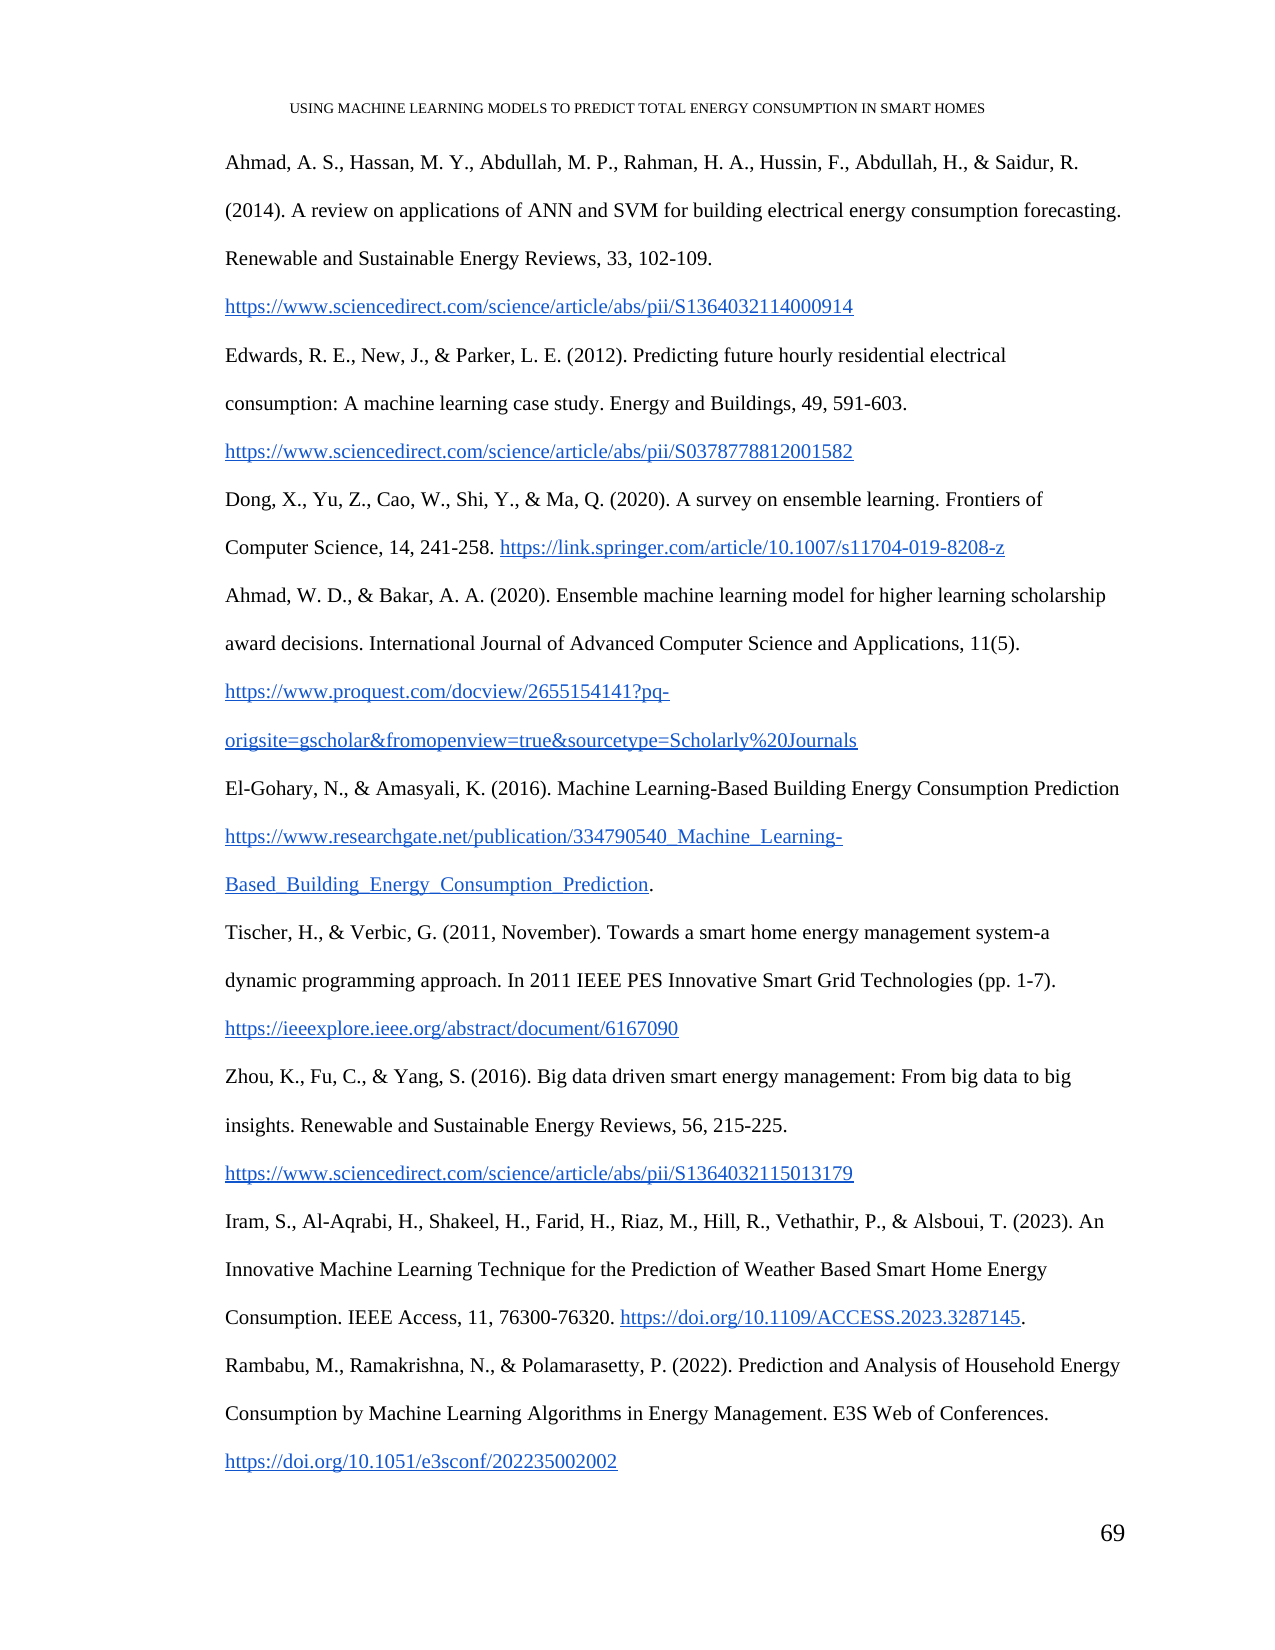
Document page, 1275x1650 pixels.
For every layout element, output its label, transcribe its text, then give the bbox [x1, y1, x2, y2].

text Rambabu, M., Ramakrishna, N., & Polamarasetty, P. (2022). Prediction and Analysis of Household Energy Consumption by Machine Learning Algorithms in Energy Management. E3S Web of Conferences. https://doi.org/10.1051/e3sconf/202235002002 [225, 1353, 1125, 1473]
text Ahmad, W. D., & Bakar, A. A. (2020). Ensemble machine learning model for higher learning scholarship award decisions. International Journal of Advanced Computer Science and Applications, 11(5). https://www.proquest.com/docview/2655154141?pq-origsite=gscholar&fromopenview=true&sourcetype=Scholarly%20Journals [225, 583, 1125, 752]
text Ahmad, A. S., Hassan, M. Y., Abdullah, M. P., Rahman, H. A., Hussin, F., Abdullah, H., & Saidur, R. (2014). A review on applications of ANN and SVM for building electrical energy consumption forecasting. Renewable and Sustainable Energy Reviews, 33, 102-109. https://www.sciencedirect.com/science/article/abs/pii/S1364032114000914 [225, 150, 1125, 318]
text Tischer, H., & Verbic, G. (2011, November). Towards a smart home energy management system-a dynamic programming approach. In 2011 IEEE PES Innovative Smart Grid Technologies (pp. 1-7). https://ieeexplore.ieee.org/abstract/document/6167090 [225, 920, 1125, 1040]
text Iram, S., Al-Aqrabi, H., Shakeel, H., Farid, H., Riaz, M., Hill, R., Vethathir, P., & Alsboui, T. (2023). An Innovative Machine Learning Technique for the Prediction of Weather Based Smart Home Energy Consumption. IEEE Access, 11, 76300-76320. https://doi.org/10.1109/ACCESS.2023.3287145. [225, 1209, 1125, 1329]
text Zhou, K., Fu, C., & Yang, S. (2016). Big data driven smart energy management: From big data to big insights. Renewable and Sustainable Energy Reviews, 56, 215-225. https://www.sciencedirect.com/science/article/abs/pii/S1364032115013179 [225, 1064, 1125, 1185]
text Dong, X., Yu, Z., Cao, W., Shi, Y., & Ma, Q. (2020). A survey on ensemble learning. Frontiers of Computer Science, 14, 241-258. https://link.springer.com/article/10.1007/s11704-019-8208-z [225, 487, 1125, 559]
text El-Gohary, N., & Amasyali, K. (2016). Machine Learning-Based Building Energy Consumption Prediction https://www.researchgate.net/publication/334790540_Machine_Learning-Based_Building_Energy_Consumption_Prediction. [225, 776, 1125, 896]
text Edwards, R. E., New, J., & Parker, L. E. (2012). Predicting future hourly residential electrical consumption: A machine learning case study. Energy and Buildings, 49, 591-603. https://www.sciencedirect.com/science/article/abs/pii/S0378778812001582 [225, 342, 1125, 463]
